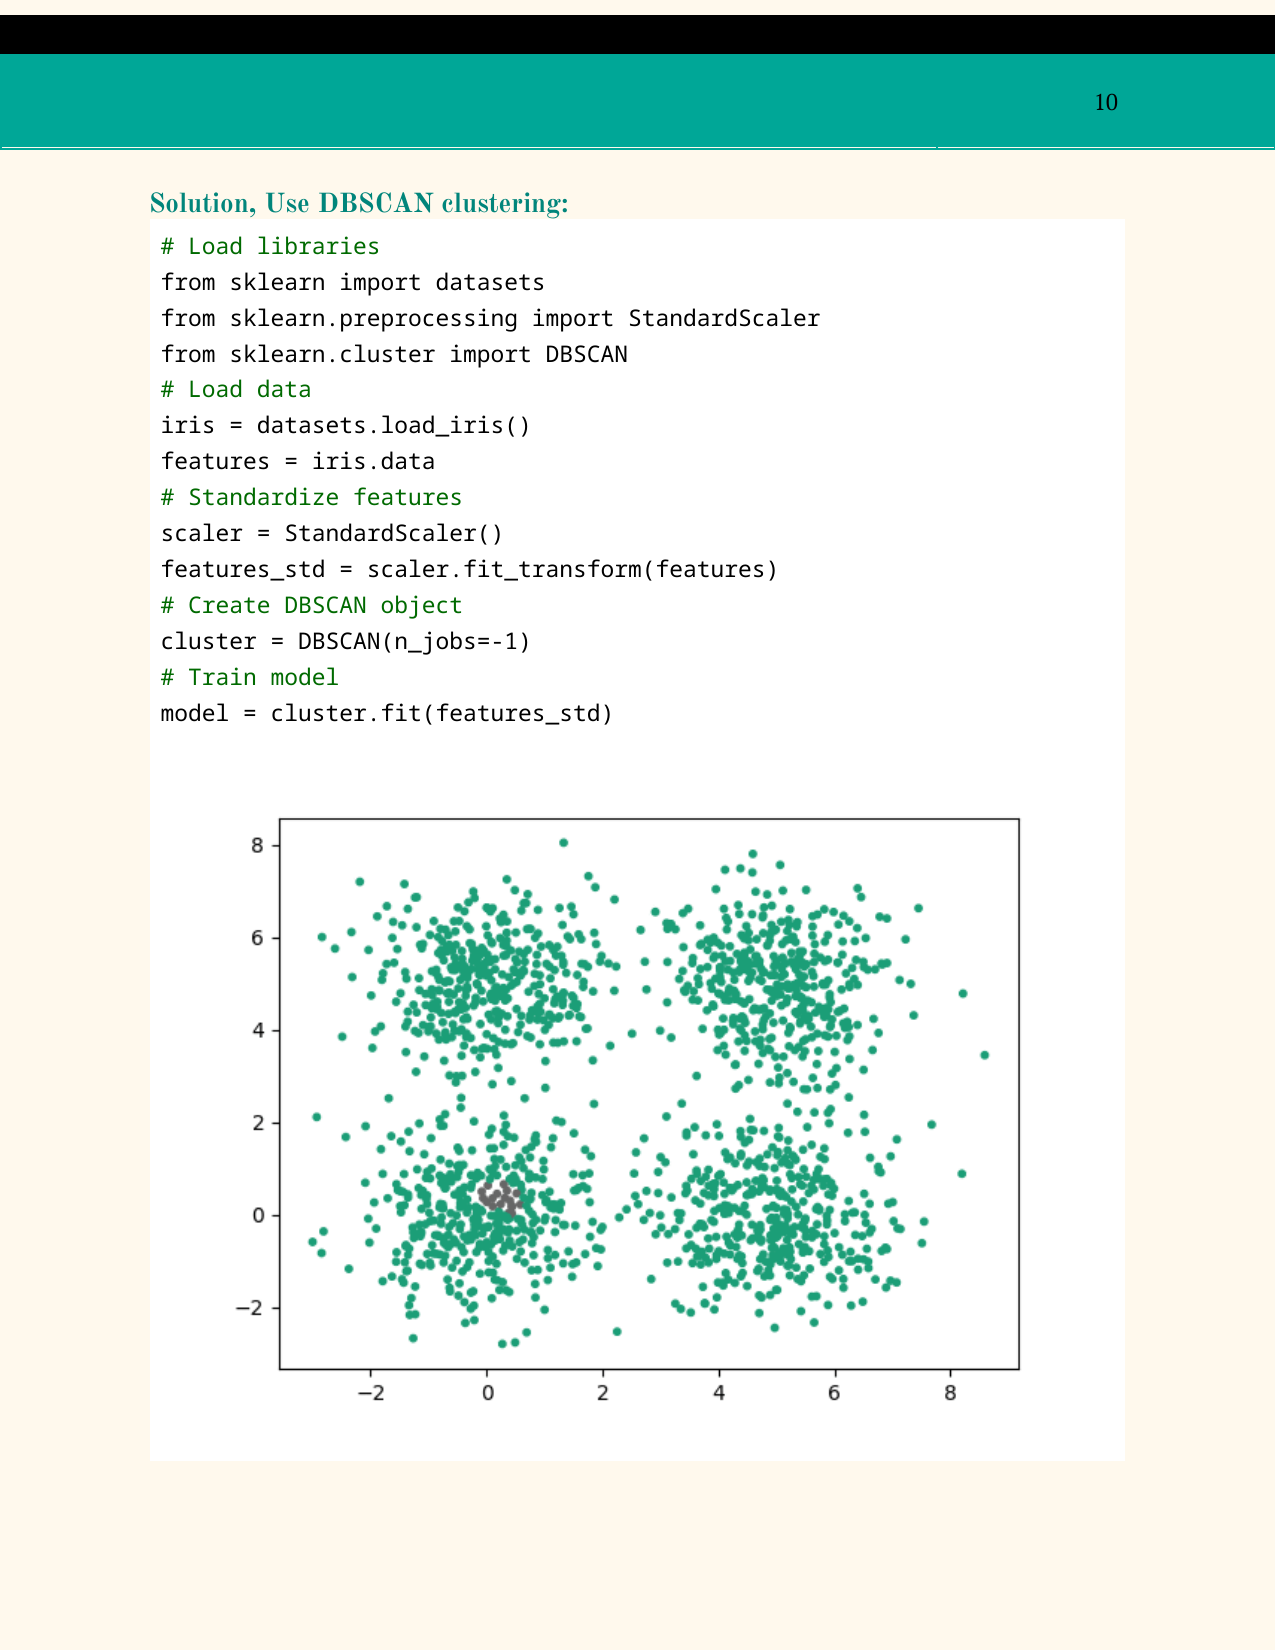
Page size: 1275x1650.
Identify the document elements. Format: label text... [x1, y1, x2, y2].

picture [160, 732, 1114, 1448]
subtitle Solution, Use DBSCAN clustering: [148, 186, 1044, 219]
table_header # Load libraries from sklearn import datasets from sklearn.preprocessing import StandardScaler from sklearn.cluster import DBSCAN # Load data iris = datasets.load_iris() features = iris.data # Standardize features scaler = StandardScaler() features_std = scaler.fit_transform(features) # Create DBSCAN object cluster = DBSCAN(n_jobs=-1) # Train model model = cluster.fit(features_std) [150, 219, 1125, 1461]
